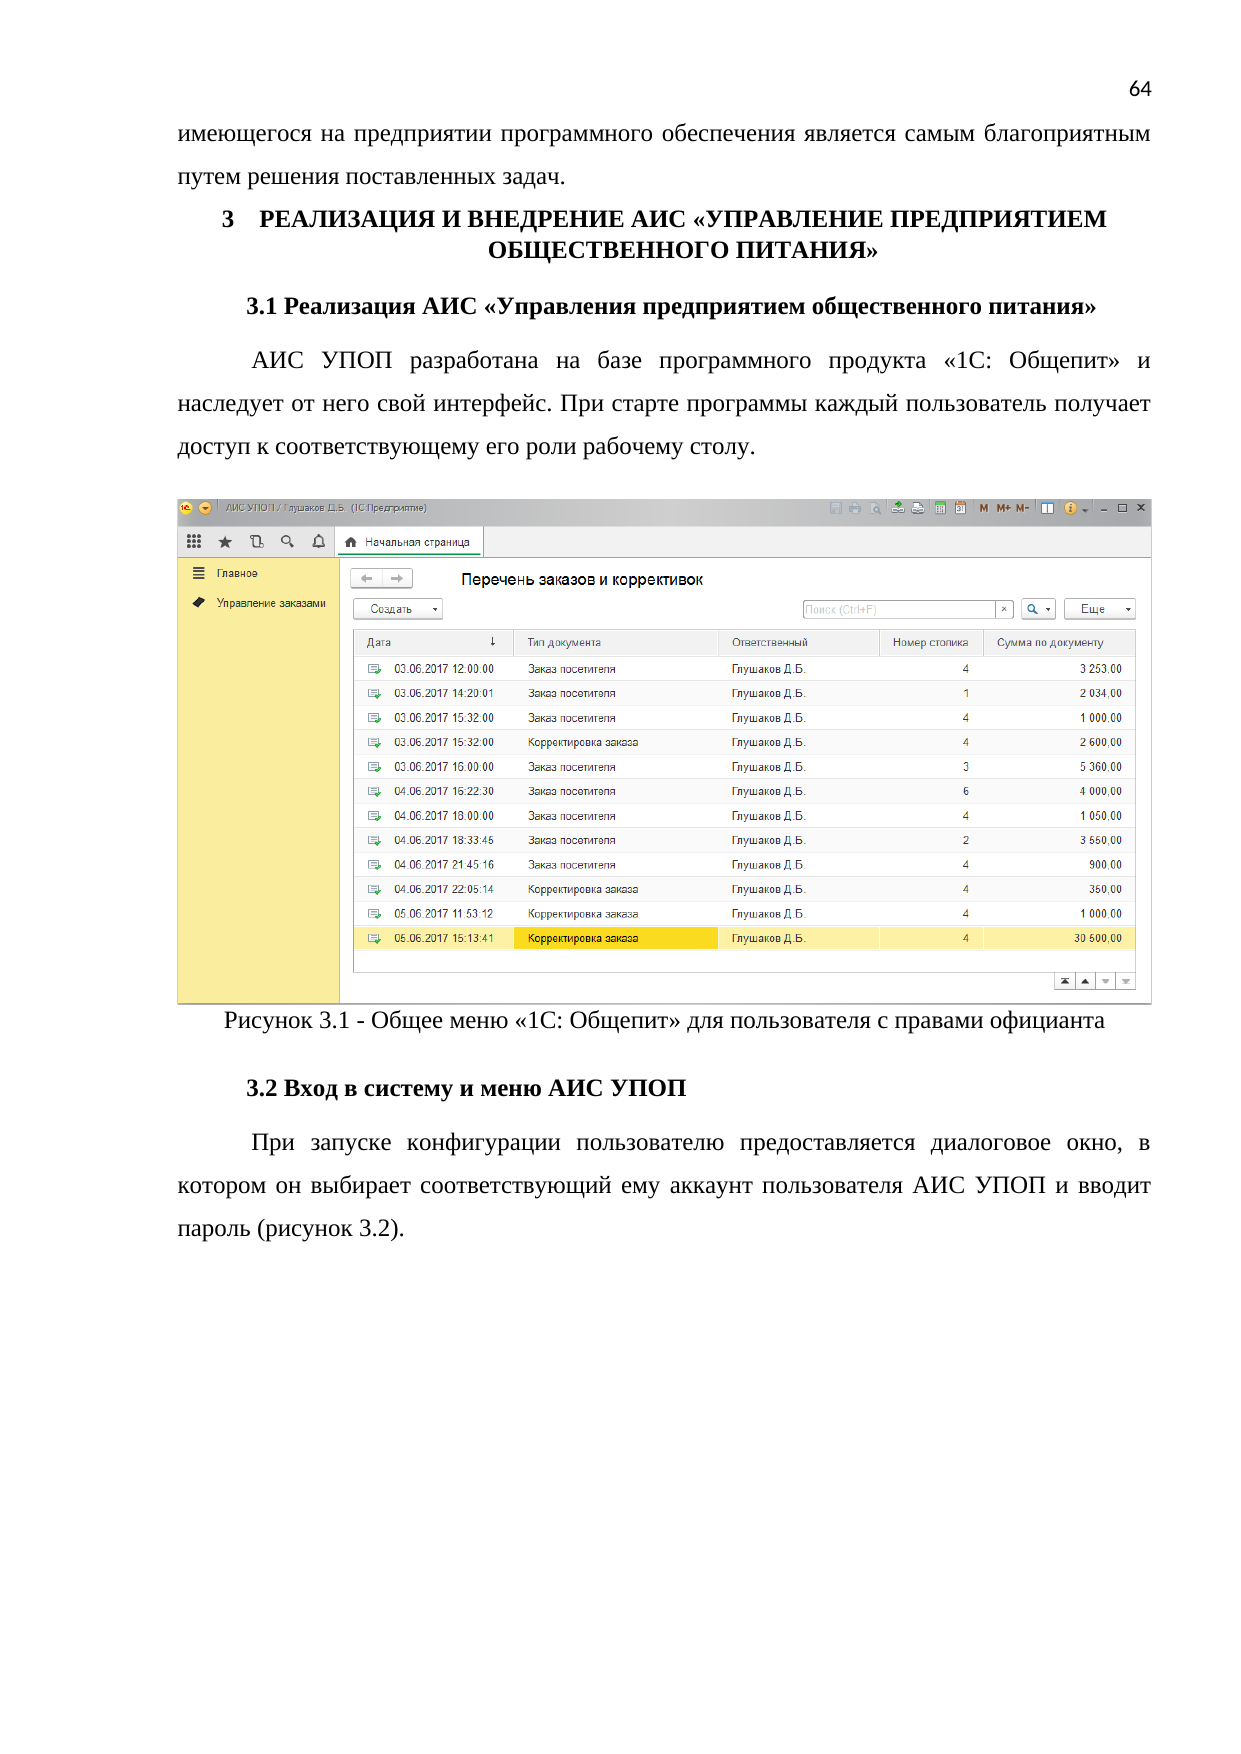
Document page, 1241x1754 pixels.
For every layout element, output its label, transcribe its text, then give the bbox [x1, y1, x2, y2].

picture [177, 499, 1152, 1005]
list Вход в систему и меню АИС УПОП [246, 1073, 1152, 1102]
text АИС УПОП разработана на базе программного продукта «1С: Общепит» и наследует от него свой интерфейс. При старте программы каждый пользователь получает доступ к соответствующему его роли рабочему столу. [177, 345, 1152, 388]
text Рисунок 3.1 - Общее меню «1С: Общепит» для пользователя с правами официанта [668, 1005, 1152, 1034]
text Рисунок 3.1 - Общее меню «1С: Общепит» для пользователя с правами официанта [177, 1005, 527, 1034]
list РЕАЛИЗАЦИЯ И ВНЕДРЕНИЕ АИС «УПРАВЛЕНИЕ ПРЕДПРИЯТИЕМ ОБЩЕСТВЕННОГО ПИТАНИЯ» [177, 204, 1152, 264]
text АИС УПОП разработана на базе программного продукта «1С: Общепит» и наследует от него свой интерфейс. При старте программы каждый пользователь получает доступ к соответствующему его роли рабочему столу. [177, 417, 1152, 460]
text При запуске конфигурации пользователю предоставляется диалоговое окно, в котором он выбирает соответствующий ему аккаунт пользователя АИС УПОП и вводит пароль (рисунок 3.2). [177, 1127, 1152, 1242]
list Реализация АИС «Управления предприятием общественного питания» [246, 291, 1152, 320]
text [177, 118, 1152, 190]
